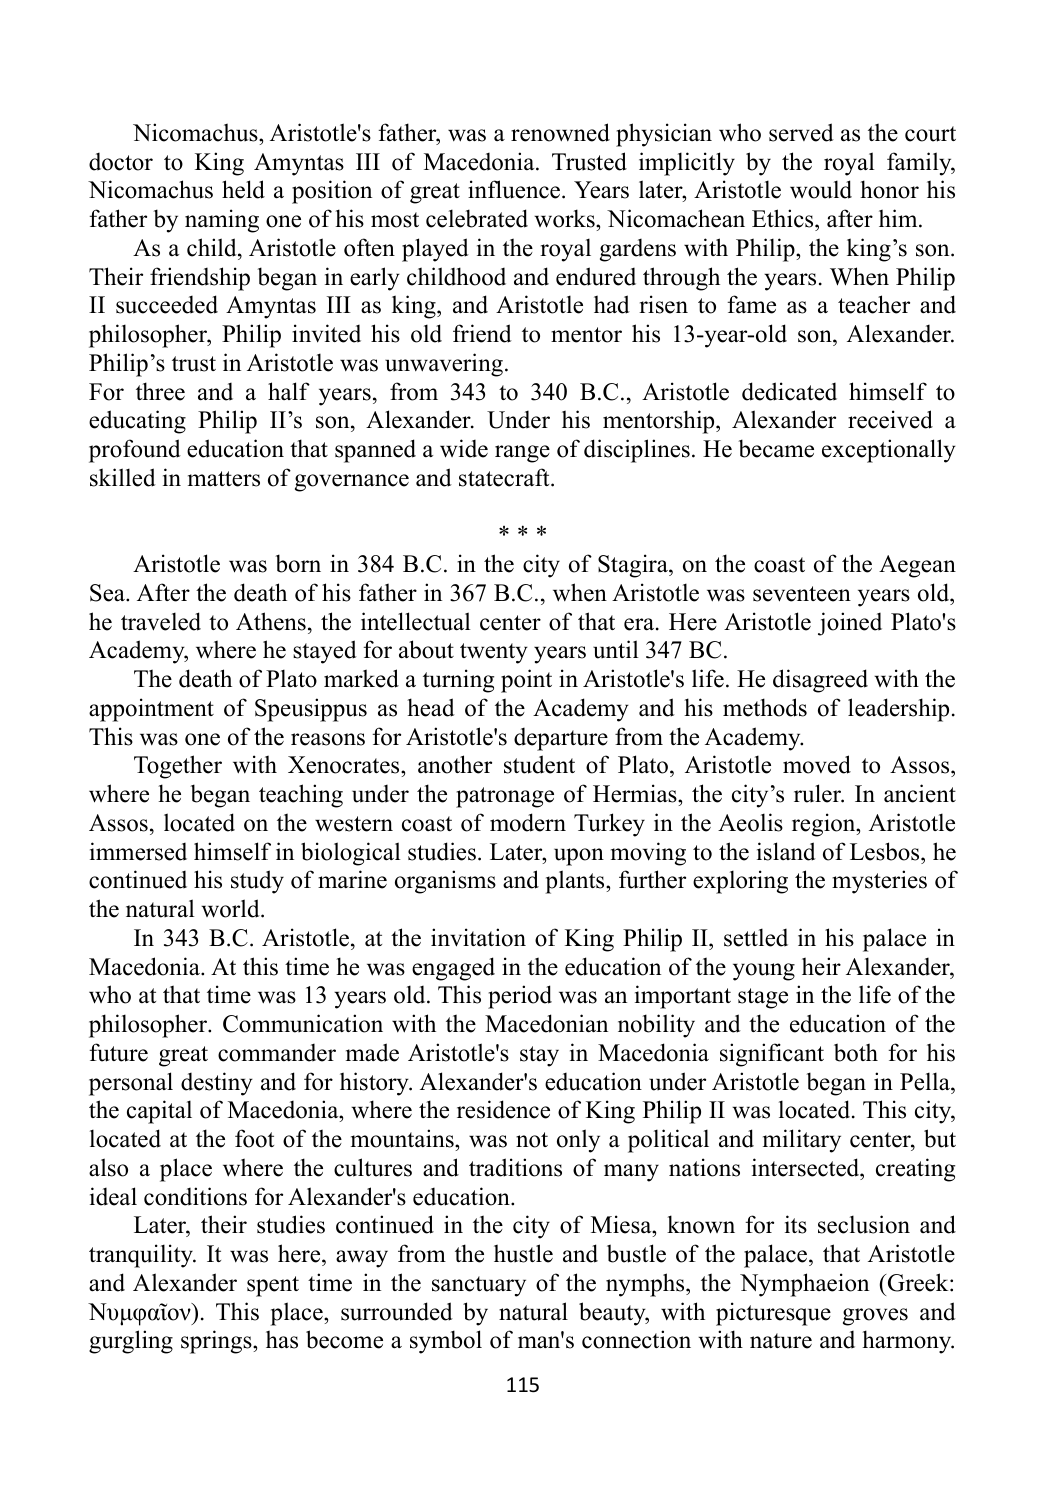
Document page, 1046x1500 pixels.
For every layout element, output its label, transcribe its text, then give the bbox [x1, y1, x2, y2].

text In 343 B.C. Aristotle, at the invitation of King Philip II, settled in his palace in Macedonia. At this time he was engaged in the education of the young heir Alexander, who at that time was 13 years old. This period was an important stage in the life of the philosopher. Communication with the Macedonian nobility and the education of the future great commander made Aristotle's stay in Macedonia significant both for his personal destiny and for history. Alexander's education under Aristotle began in Pella, the capital of Macedonia, where the residence of King Philip II was located. This city, located at the foot of the mountains, was not only a political and military center, but also a place where the cultures and traditions of many nations intersected, creating ideal conditions for Alexander's education. [89, 923, 957, 1211]
text * * * [89, 521, 957, 549]
text The death of Plato marked a turning point in Aristotle's life. He disagreed with the appointment of Speusippus as head of the Academy and his methods of leadership. This was one of the reasons for Aristotle's departure from the Academy. [89, 664, 957, 751]
text For three and a half years, from 343 to 340 B.C., Aristotle dedicated himself to educating Philip II’s son, Alexander. Under his mentorship, Alexander received a profound education that spanned a wide range of disciplines. He became exceptionally skilled in matters of governance and statecraft. [89, 377, 957, 492]
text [89, 1211, 957, 1354]
text Together with Xenocrates, another student of Plato, Aristotle moved to Assos, where he began teaching under the patronage of Hermias, the city’s ruler. In ancient Assos, located on the western coast of modern Turkey in the Aeolis region, Aristotle immersed himself in biological studies. Later, upon moving to the island of Lesbos, he continued his study of marine organisms and plants, further exploring the mysteries of the natural world. [89, 751, 957, 923]
text As a child, Aristotle often played in the royal gardens with Philip, the king’s son. Their friendship began in early childhood and endured through the years. When Philip II succeeded Amyntas III as king, and Aristotle had risen to fame as a teacher and philosopher, Philip invited his old friend to mentor his 13-year-old son, Alexander. Philip’s trust in Aristotle was unwavering. [89, 233, 957, 377]
text Aristotle was born in 384 B.C. in the city of Stagira, on the coast of the Aegean Sea. After the death of his father in 367 B.C., when Aristotle was seventeen years old, he traveled to Athens, the intellectual center of that era. Here Aristotle joined Plato's Academy, where he stayed for about twenty years until 347 BC. [89, 549, 957, 664]
text Nicomachus, Aristotle's father, was a renowned physician who served as the court doctor to King Amyntas III of Macedonia. Trusted implicitly by the royal family, Nicomachus held a position of great influence. Years later, Aristotle would honor his father by naming one of his most celebrated works, Nicomachean Ethics, after him. [89, 118, 957, 233]
